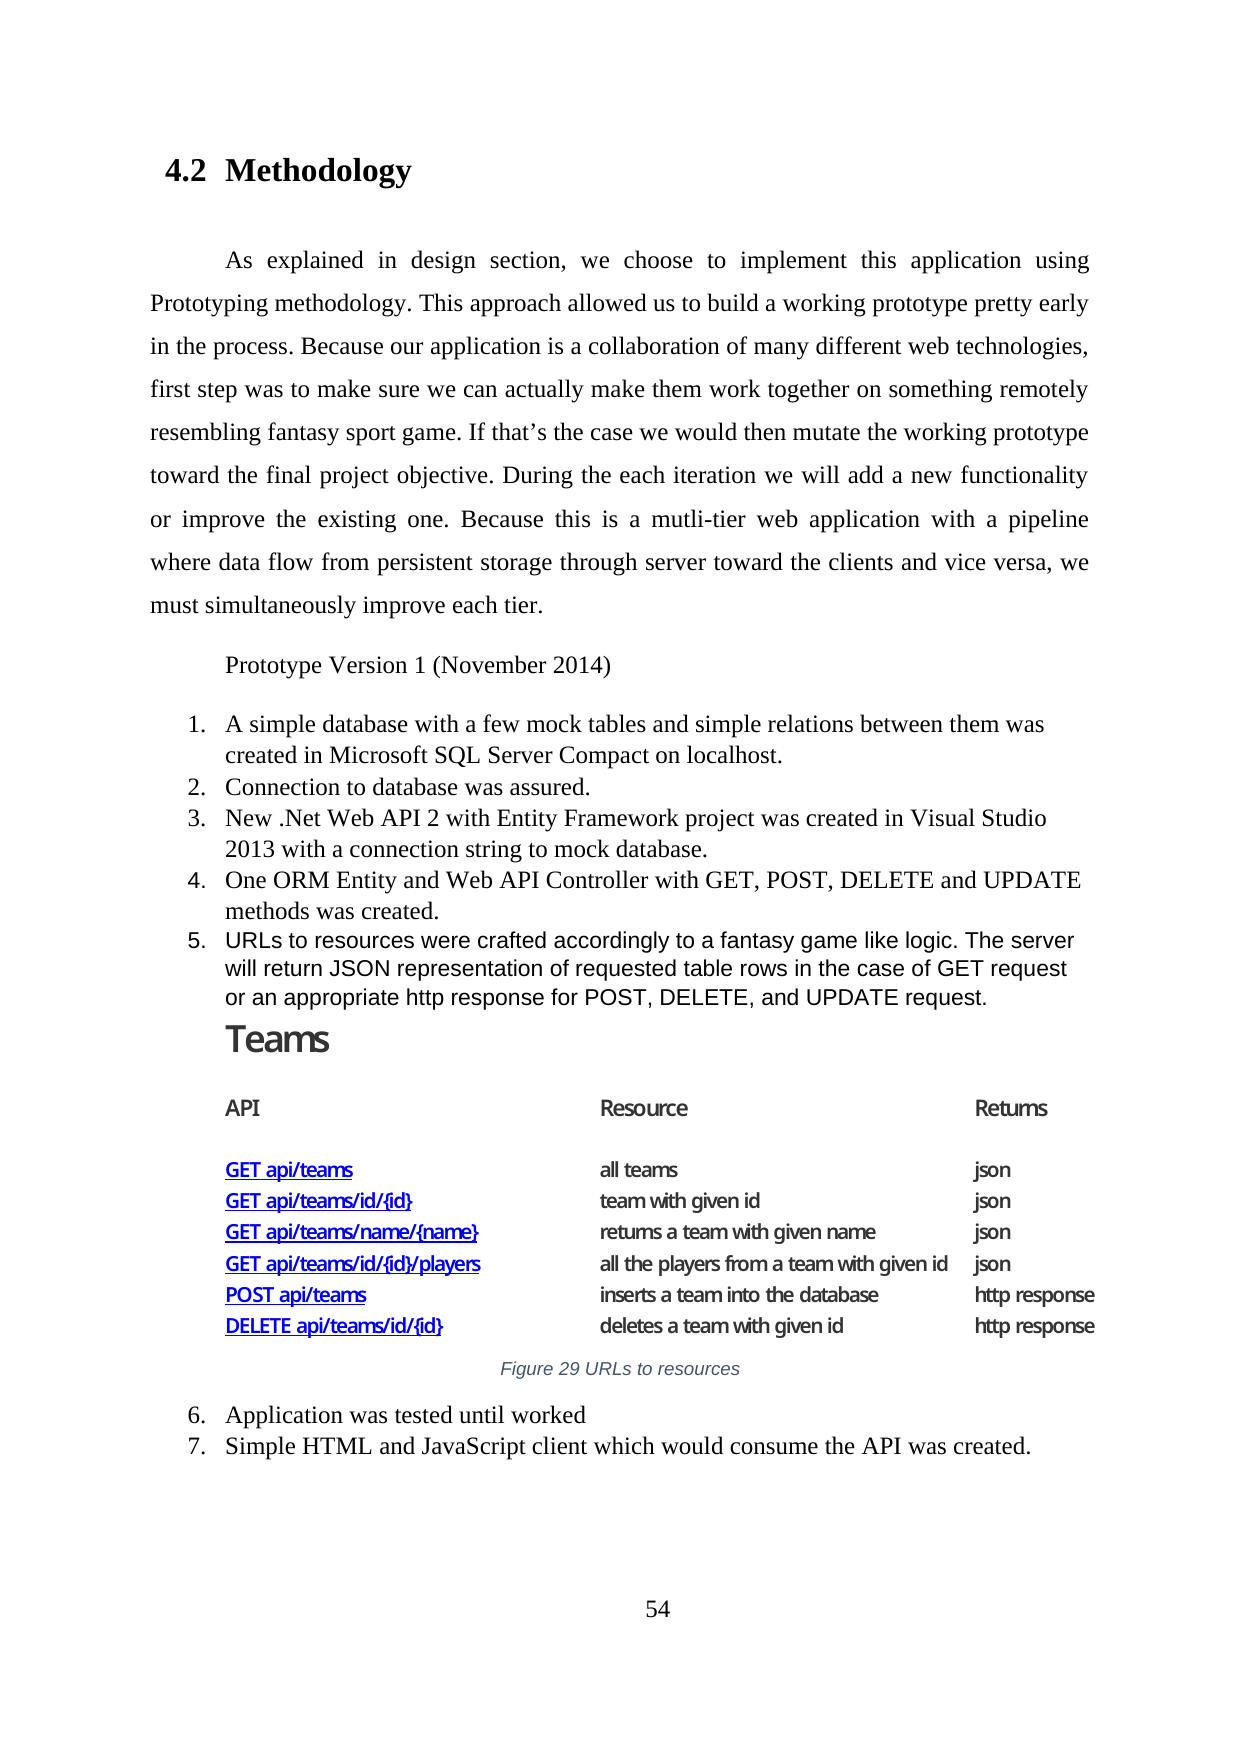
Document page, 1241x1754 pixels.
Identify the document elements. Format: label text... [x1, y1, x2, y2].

list Connection to database was assured. [187, 772, 1090, 800]
subtitle Methodology [165, 150, 1090, 188]
list New .Net Web API 2 with Entity Framework project was created in Visual Studio 2013 with a connection string to mock database. [187, 803, 1090, 862]
list A simple database with a few mock tables and simple relations between them was created in Microsoft SQL Server Compact on localhost. [187, 709, 1090, 769]
list URLs to resources were crafted accordingly to a fantasy game like logic. The server will return JSON representation of requested table rows in the case of GET request or an appropriate http response for POST, DELETE, and UPDATE request. [187, 927, 1090, 1339]
text Prototype Version 1 (November 2014) [150, 650, 1090, 678]
list Simple HTML and JavaScript client which would consume the API was created. [187, 1431, 1090, 1459]
list Application was tested until worked [187, 1400, 1090, 1428]
list One ORM Entity and Web API Controller with GET, POST, DELETE and UPDATE methods was created. [187, 865, 1090, 924]
text As explained in design section, we choose to implement this application using Prototyping methodology. This approach allowed us to build a working prototype pretty early in the process. Because our application is a collaboration of many different web technologies, first step was to make sure we can actually make them work together on something remotely resembling fantasy sport game. If that’s the case we would then mutate the working prototype toward the final project objective. During the each iteration we will add a new functionality or improve the existing one. Because this is a mutli-tier web application with a pipeline where data flow from persistent storage through server toward the clients and vice versa, we must simultaneously improve each tier. [150, 245, 1090, 619]
